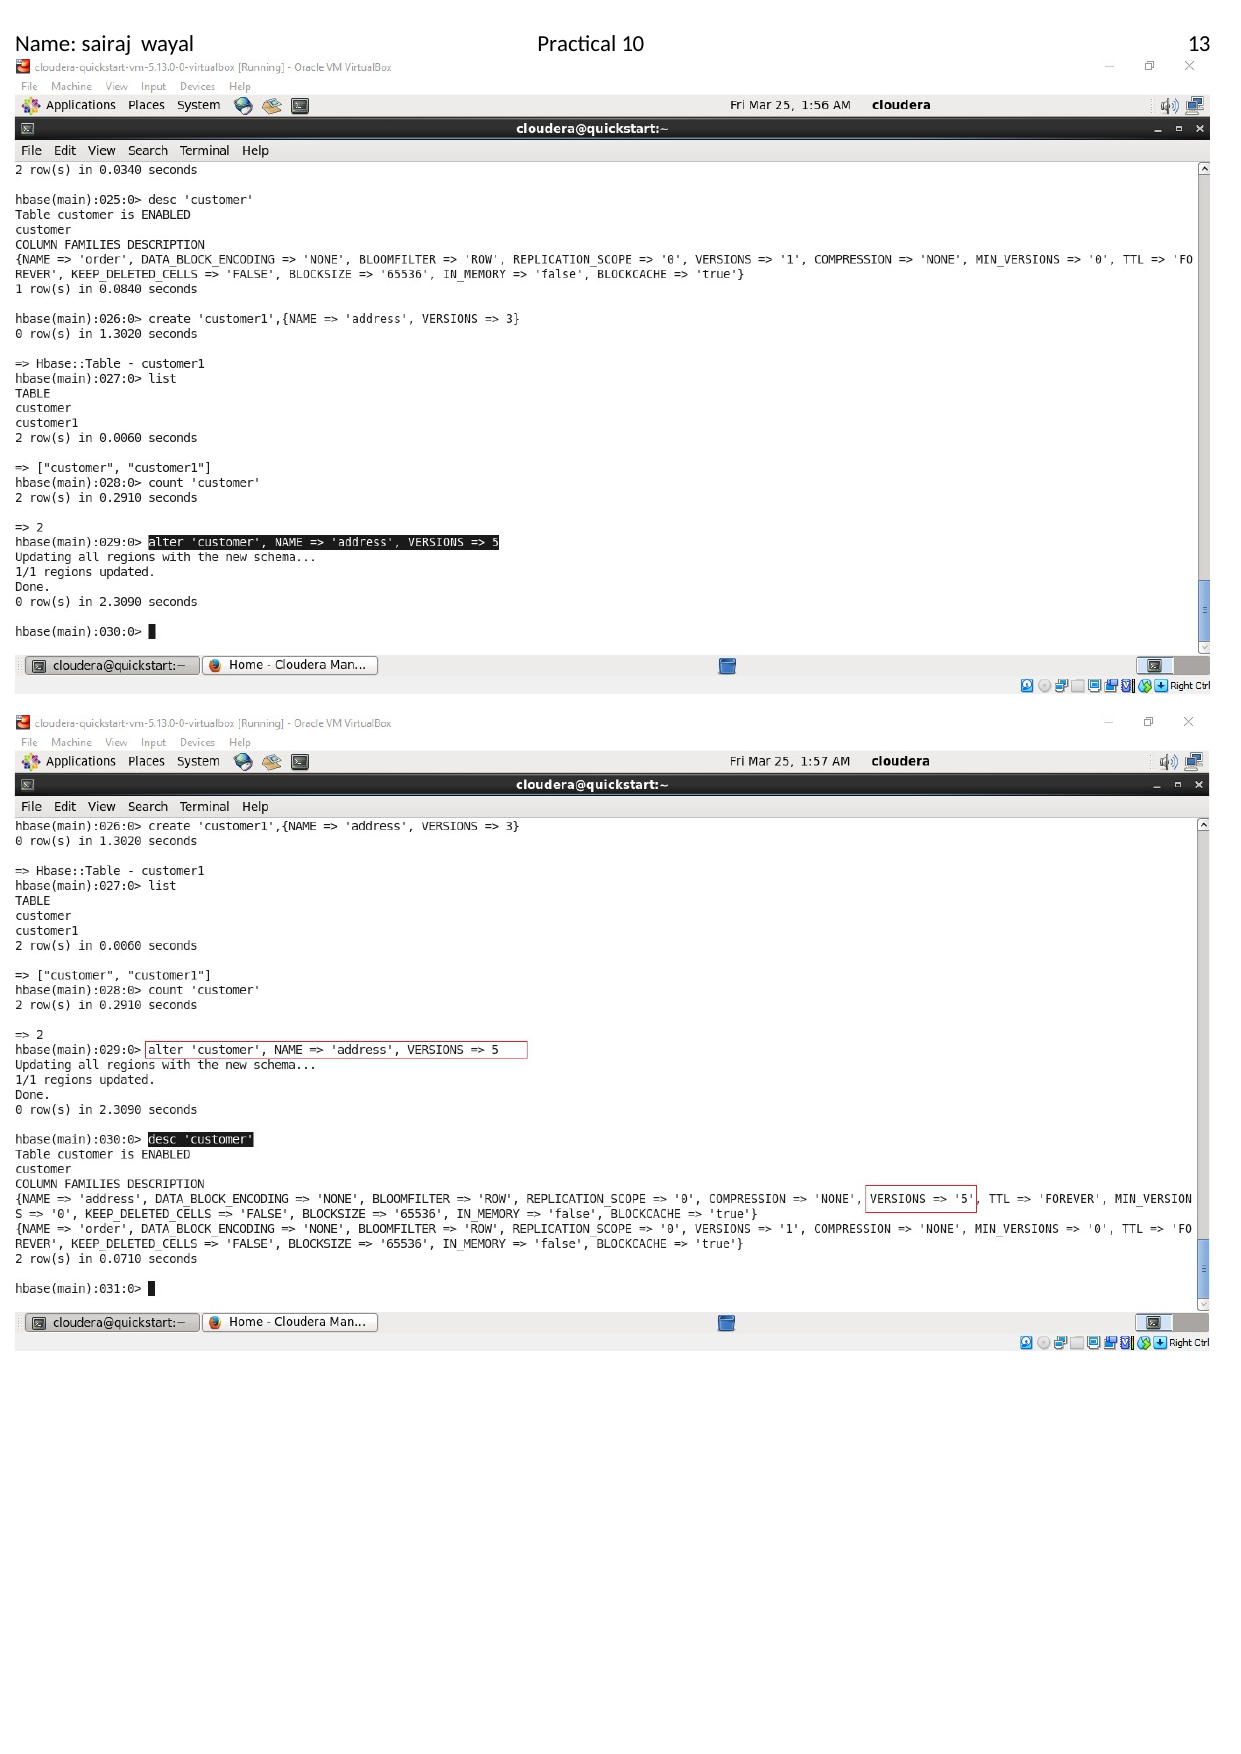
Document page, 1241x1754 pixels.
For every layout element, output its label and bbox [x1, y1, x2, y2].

picture [14, 59, 1210, 694]
picture [14, 715, 1210, 1351]
